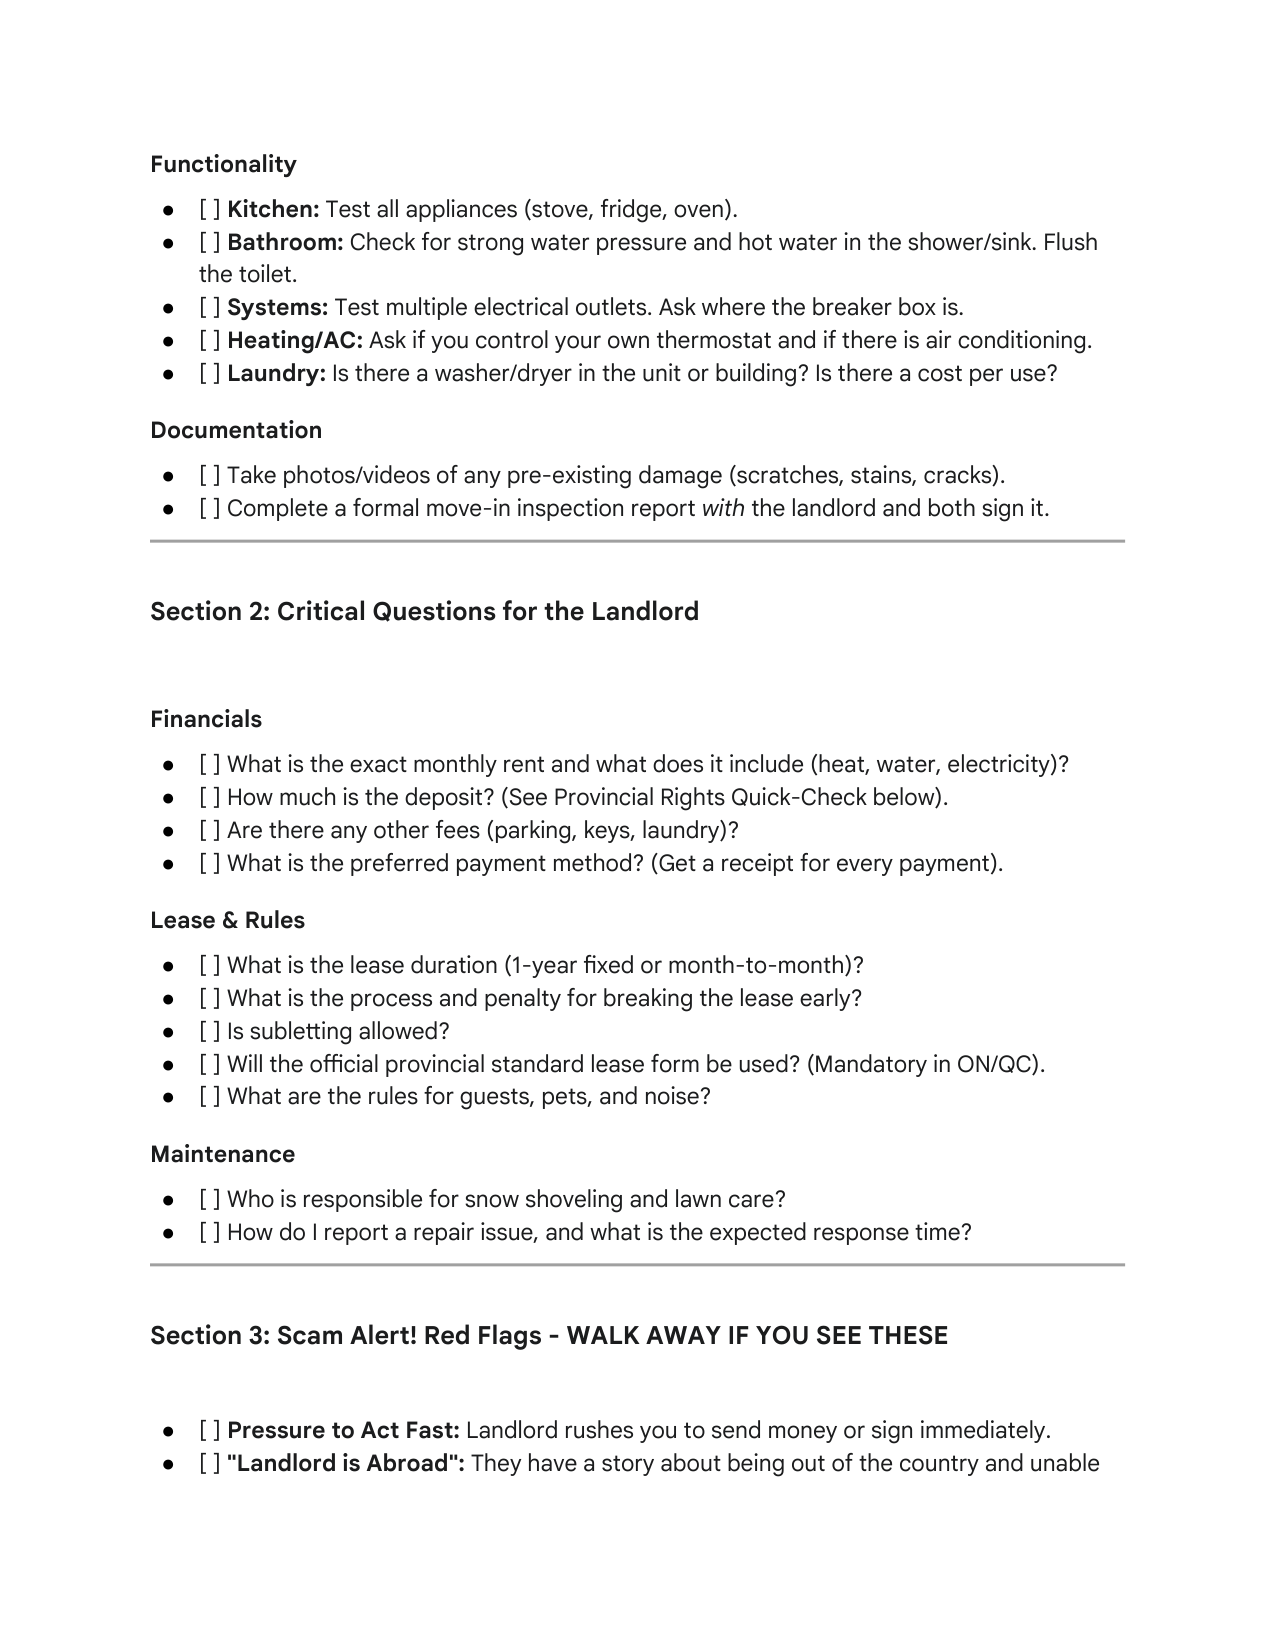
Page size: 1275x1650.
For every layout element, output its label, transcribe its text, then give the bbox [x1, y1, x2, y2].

text Financials [150, 705, 1125, 734]
list [ ] Kitchen: Test all appliances (stove, fridge, oven). [161, 195, 1125, 224]
list [ ] Will the official provincial standard lease form be used? (Mandatory in ON/QC). [161, 1050, 1125, 1078]
list [ ] How do I report a repair issue, and what is the expected response time? [161, 1218, 1125, 1247]
list [ ] Take photos/videos of any pre-existing damage (scratches, stains, cracks). [161, 462, 1125, 490]
list [ ] What is the preferred payment method? (Get a receipt for every payment). [161, 849, 1125, 877]
list [ ] Heating/AC: Ask if you control your own thermostat and if there is air conditioning. [161, 326, 1125, 355]
list [ ] What are the rules for guests, pets, and noise? [161, 1082, 1125, 1111]
list [ ] How much is the deposit? (See Provincial Rights Quick-Check below). [161, 783, 1125, 812]
list [ ] Pressure to Act Fast: Landlord rushes you to send money or sign immediately. [161, 1417, 1125, 1445]
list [161, 1449, 1125, 1478]
subtitle Section 3: Scam Alert! Red Flags - WALK AWAY IF YOU SEE THESE [150, 1320, 1125, 1352]
list [ ] Bathroom: Check for strong water pressure and hot water in the shower/sink. Flush the toilet. [161, 228, 1125, 289]
subtitle Section 2: Critical Questions for the Landlord [150, 596, 1125, 628]
text Lease & Rules [150, 906, 1125, 935]
list [ ] What is the process and penalty for breaking the lease early? [161, 984, 1125, 1013]
list [ ] Complete a formal move-in inspection report with the landlord and both sign it. [161, 494, 1125, 523]
list [ ] What is the lease duration (1-year fixed or month-to-month)? [161, 952, 1125, 980]
text Functionality [150, 150, 1125, 179]
text Documentation [150, 416, 1125, 445]
list [ ] What is the exact monthly rent and what does it include (heat, water, electricity)? [161, 751, 1125, 779]
list [ ] Is subletting allowed? [161, 1017, 1125, 1046]
list [ ] Who is responsible for snow shoveling and lawn care? [161, 1185, 1125, 1214]
list [ ] Are there any other fees (parking, keys, laundry)? [161, 816, 1125, 845]
list [ ] Laundry: Is there a washer/dryer in the unit or building? Is there a cost per use? [161, 359, 1125, 387]
list [ ] Systems: Test multiple electrical outlets. Ask where the breaker box is. [161, 293, 1125, 322]
text Maintenance [150, 1140, 1125, 1169]
